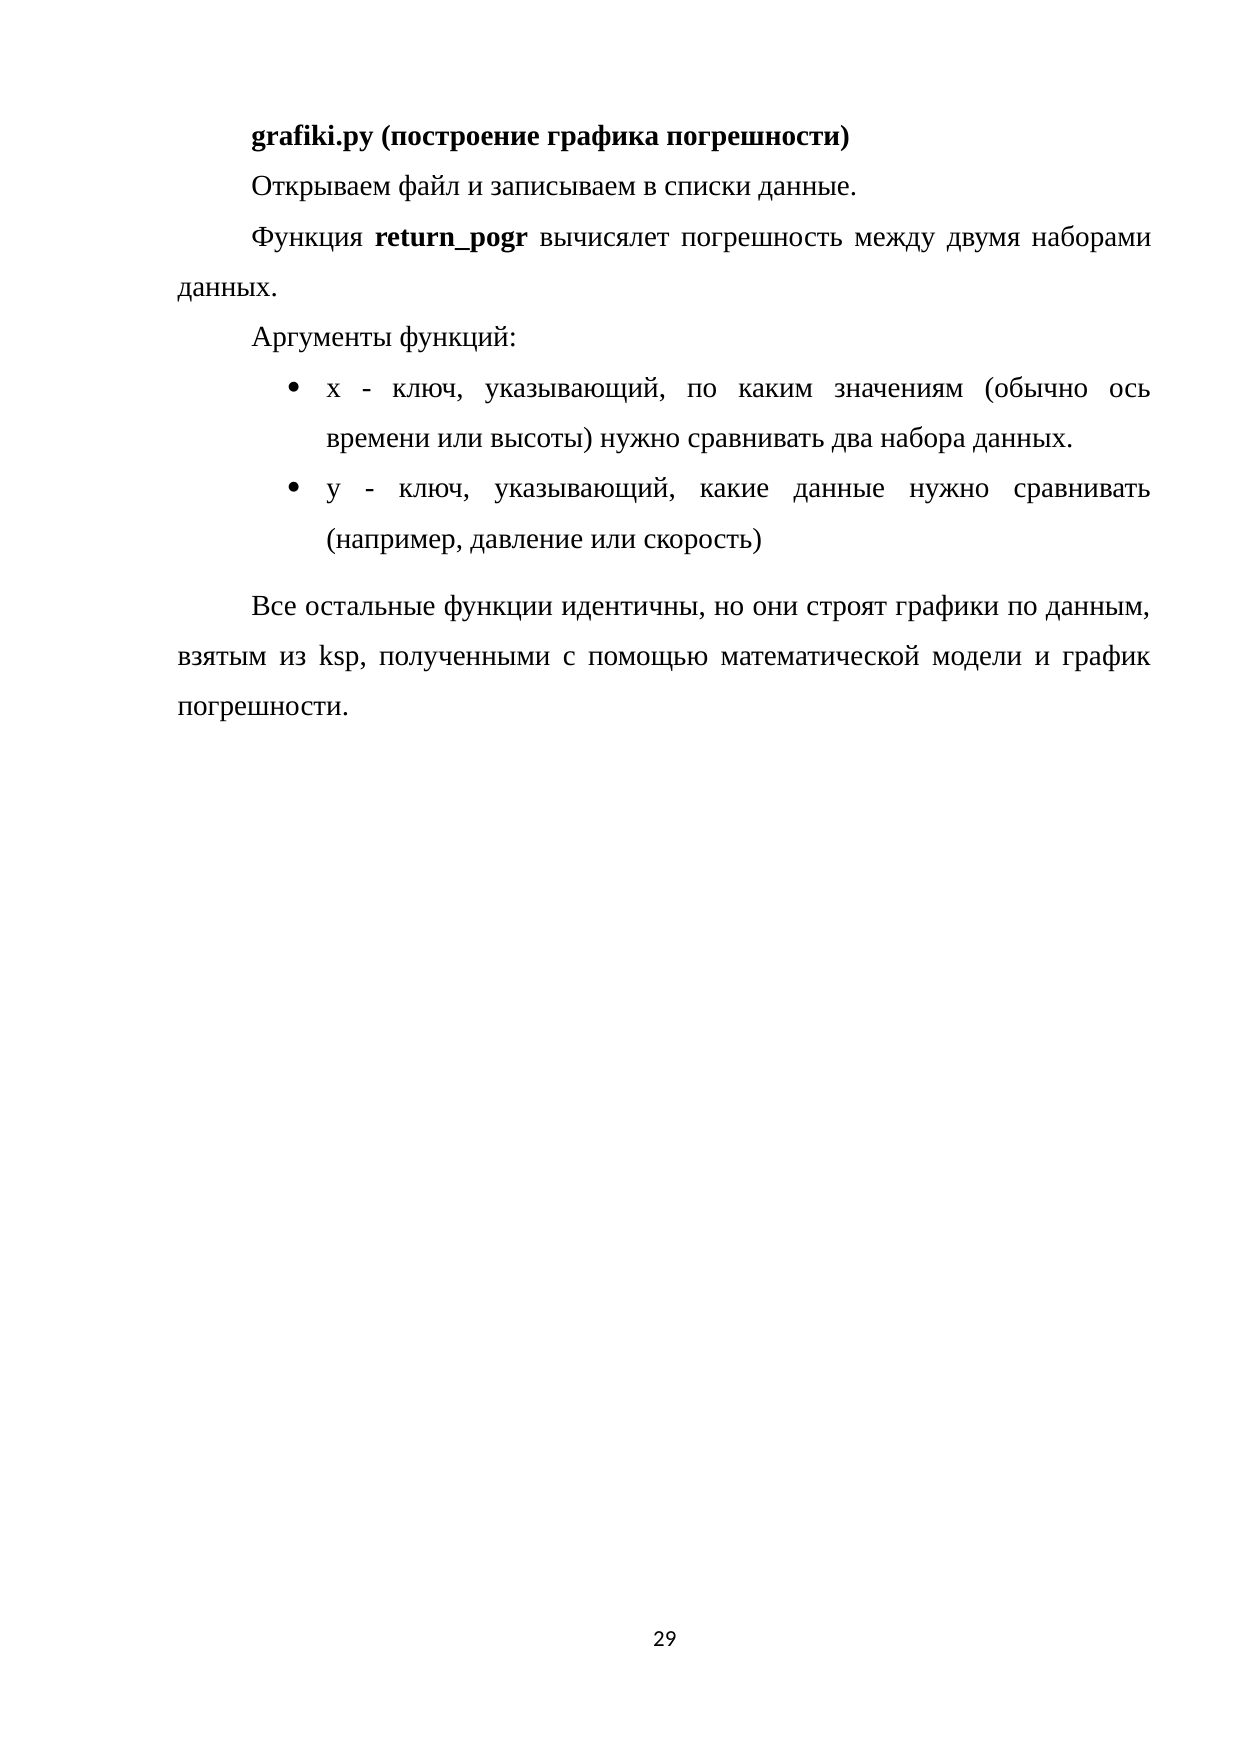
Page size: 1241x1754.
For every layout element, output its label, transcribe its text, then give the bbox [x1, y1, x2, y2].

list Открываем файл и записываем в списки данные. [177, 168, 1152, 202]
list Аргументы функций: [177, 319, 1152, 353]
list grafiki.py (построение графика погрешности) [177, 118, 1152, 152]
list Функция return_pogr вычисялет погрешность между двумя наборами данных. [177, 219, 1152, 303]
list y - ключ, указывающий, какие данные нужно сравнивать (например, давление или скорость) [288, 470, 1152, 554]
list x - ключ, указывающий, по каким значениям (обычно ось времени или высоты) нужно сравнивать два набора данных. [288, 370, 1152, 454]
text Все остальные функции идентичны, но они строят графики по данным, взятым из ksp, полученными с помощью математической модели и график погрешности. [177, 588, 1152, 722]
